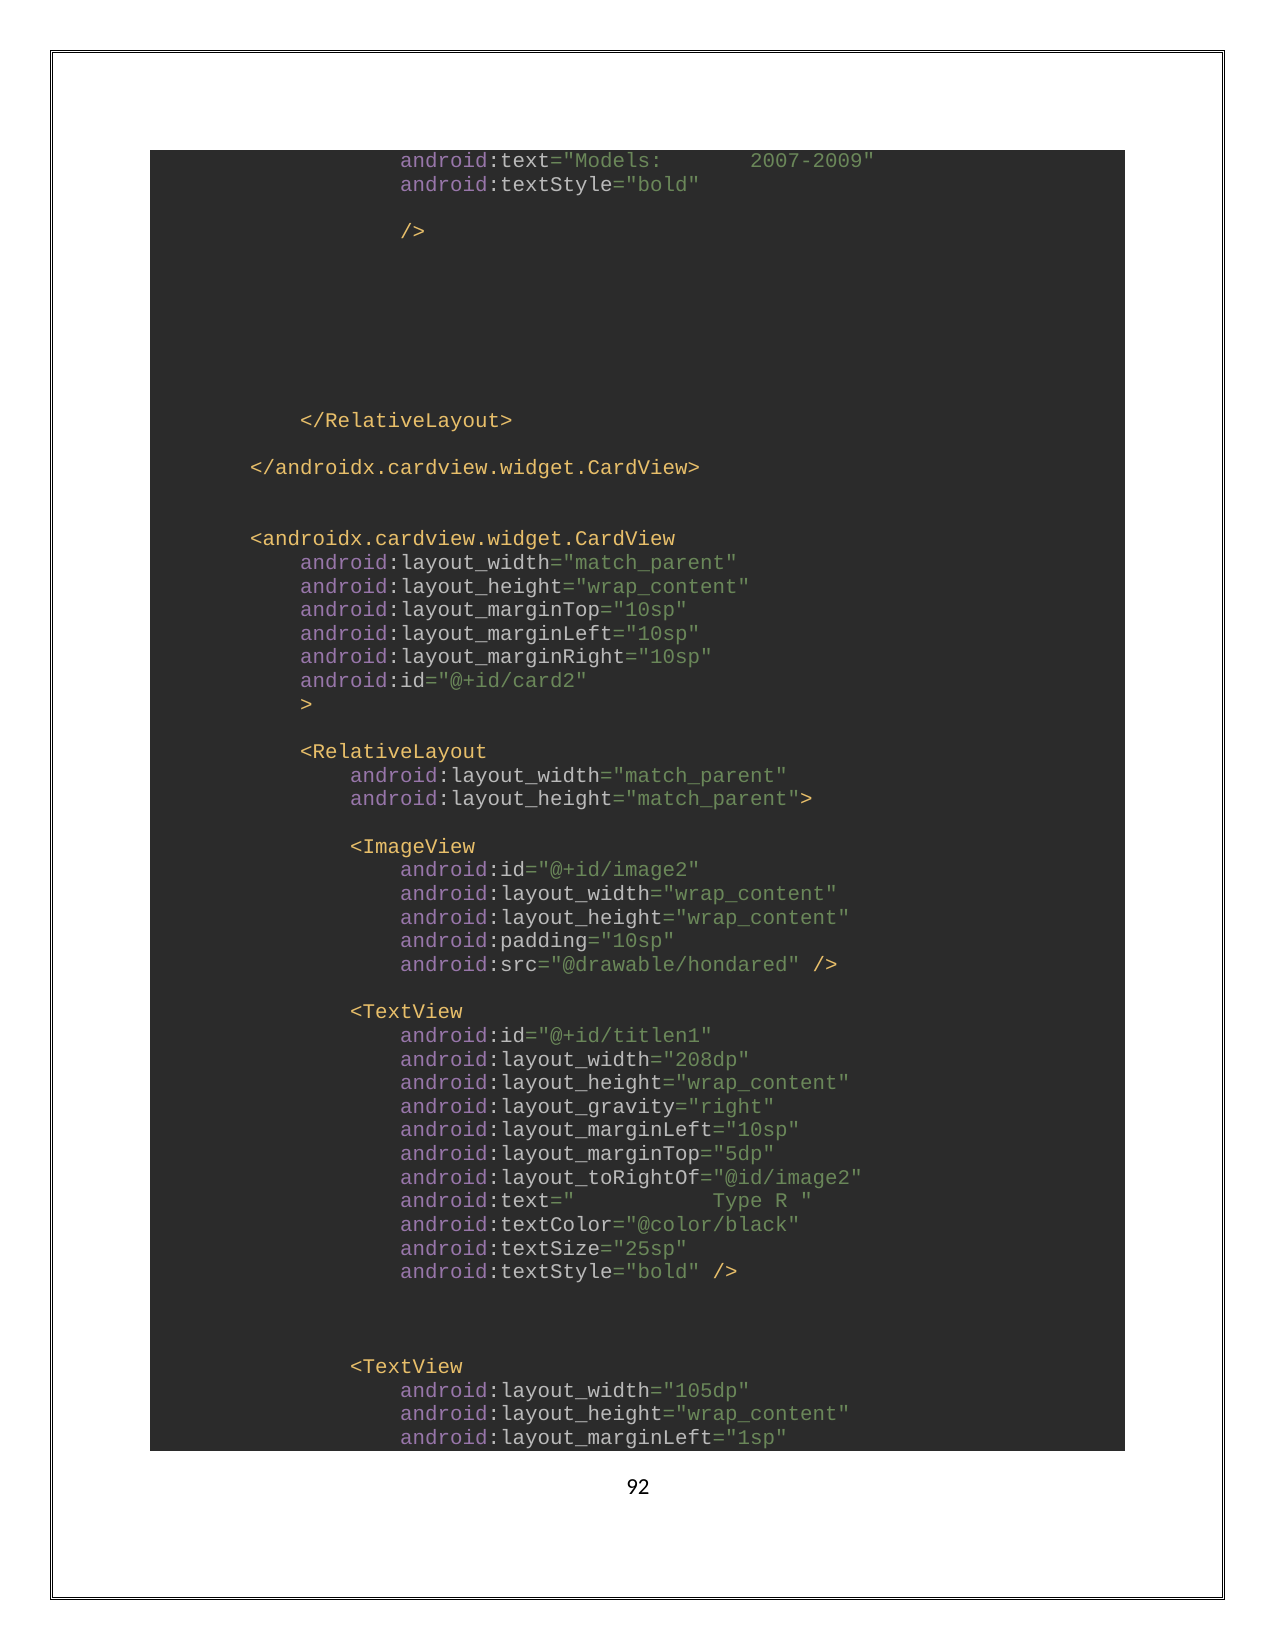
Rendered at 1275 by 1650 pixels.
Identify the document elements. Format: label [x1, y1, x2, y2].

text [150, 150, 1125, 1451]
